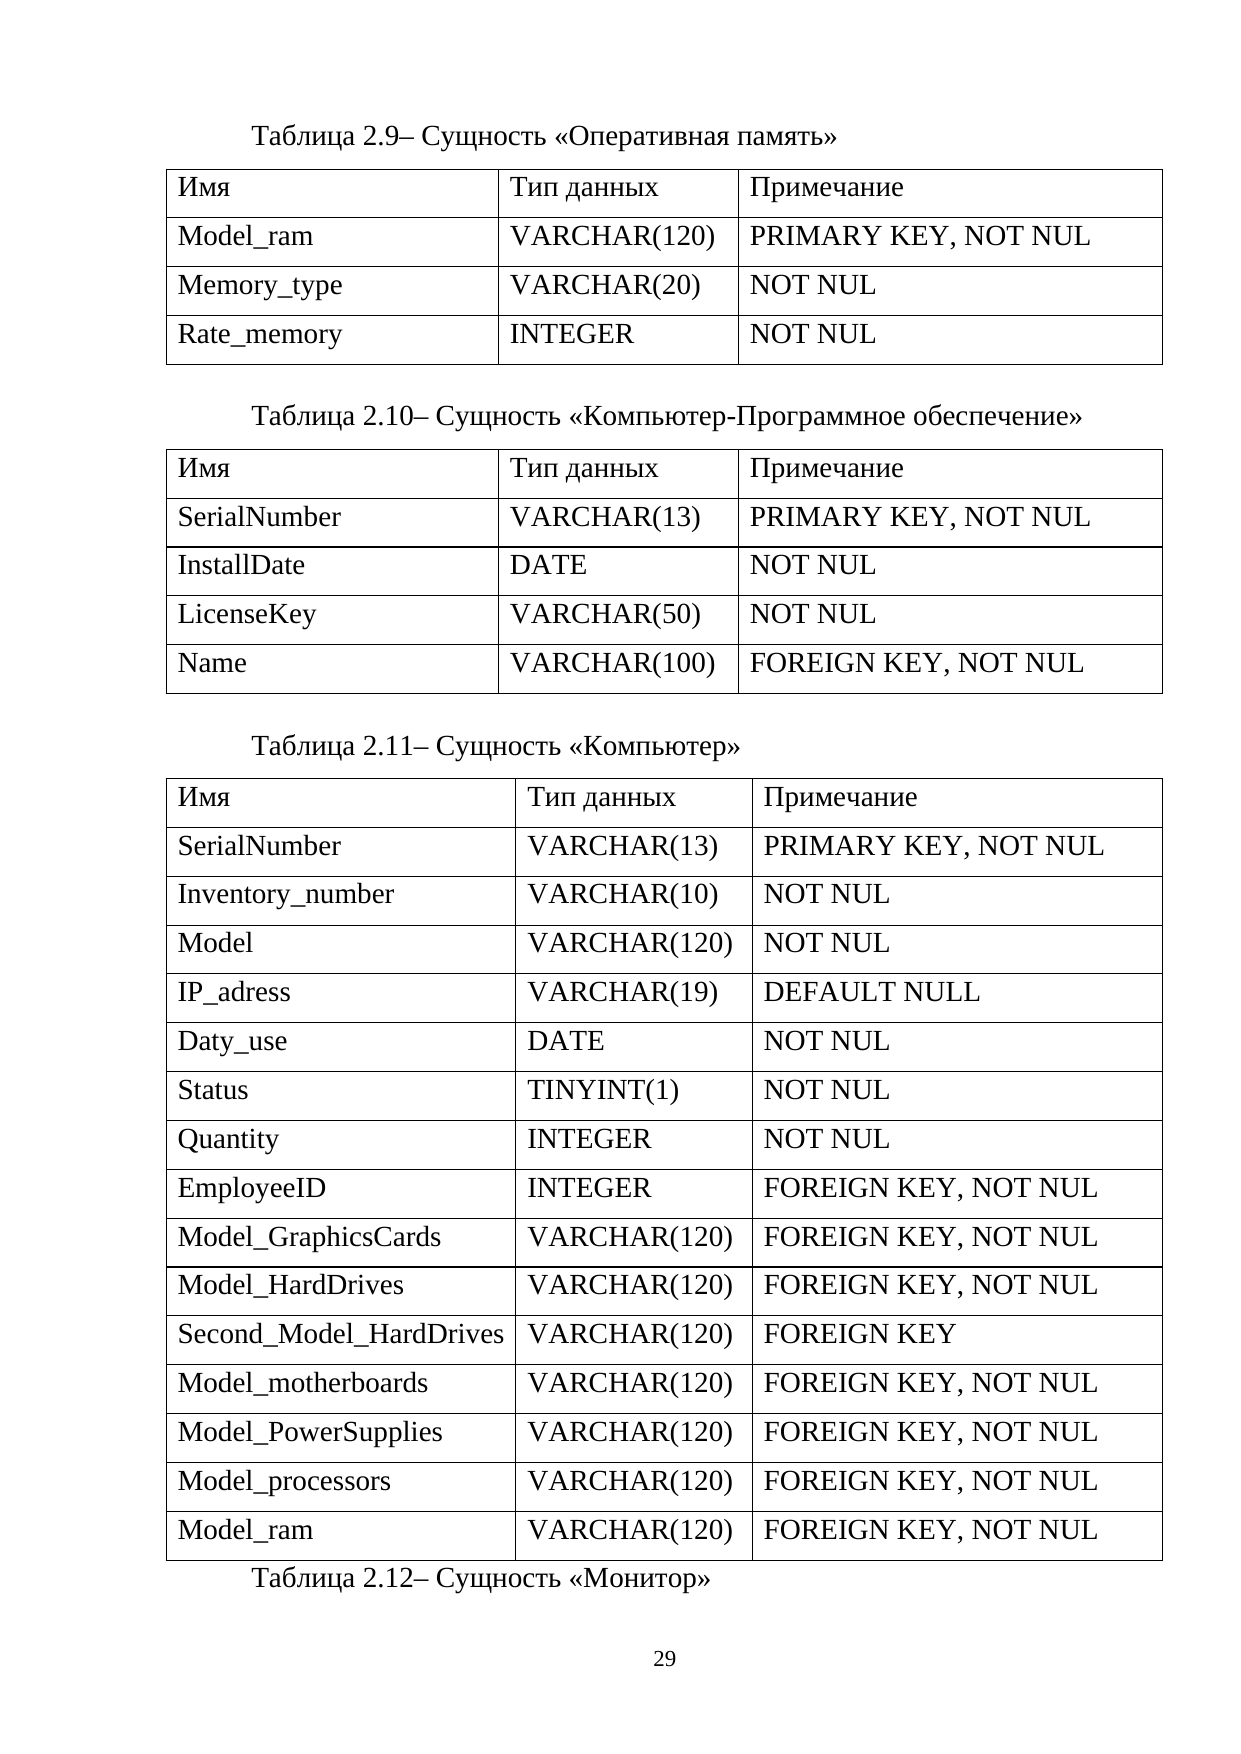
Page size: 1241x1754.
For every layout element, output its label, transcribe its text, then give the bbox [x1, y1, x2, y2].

table_cell VARCHAR(19) [516, 974, 752, 1022]
table_cell Inventory_number [167, 877, 515, 924]
table_cell VARCHAR(20) [499, 267, 738, 315]
table_cell FOREIGN KEY, NOT NUL [753, 1170, 1162, 1218]
table_cell FOREIGN KEY [753, 1316, 1162, 1364]
text Таблица 2.12– Сущность «Монитор» [177, 1561, 1152, 1594]
table_header Примечание [739, 170, 1162, 217]
table_cell FOREIGN KEY, NOT NUL [753, 1219, 1162, 1266]
table_cell Model [167, 926, 515, 973]
table_cell VARCHAR(120) [516, 1512, 752, 1559]
table_cell FOREIGN KEY, NOT NUL [753, 1414, 1162, 1462]
text Таблица 2.11– Сущность «Компьютер» [177, 728, 1152, 761]
table_cell VARCHAR(13) [516, 828, 752, 876]
table_cell Model_HardDrives [167, 1268, 515, 1315]
table_cell NOT NUL [753, 877, 1162, 924]
table_cell VARCHAR(120) [516, 1365, 752, 1413]
table_cell FOREIGN KEY, NOT NUL [753, 1512, 1162, 1559]
table_header Имя [167, 450, 498, 498]
table_header Примечание [739, 450, 1162, 498]
table_cell NOT NUL [753, 1121, 1162, 1169]
table_cell INTEGER [516, 1170, 752, 1218]
table_cell PRIMARY KEY, NOT NUL [739, 499, 1162, 546]
table_cell VARCHAR(120) [516, 1268, 752, 1315]
table_cell DATE [516, 1023, 752, 1071]
table_cell VARCHAR(100) [499, 645, 738, 693]
table_cell NOT NUL [753, 1072, 1162, 1120]
table_cell VARCHAR(120) [516, 1316, 752, 1364]
table_cell TINYINT(1) [516, 1072, 752, 1120]
text Таблица 2.10– Сущность «Компьютер-Программное обеспечение» [177, 398, 1152, 432]
table_cell FOREIGN KEY, NOT NUL [753, 1365, 1162, 1413]
table_cell VARCHAR(50) [499, 596, 738, 644]
table_cell Model_GraphicsCards [167, 1219, 515, 1266]
table_cell Model_ram [167, 218, 498, 266]
table_cell Status [167, 1072, 515, 1120]
table_cell FOREIGN KEY, NOT NUL [739, 645, 1162, 693]
table_cell Model_processors [167, 1463, 515, 1511]
table_cell INTEGER [499, 316, 738, 364]
table_header Имя [167, 170, 498, 217]
table_cell NOT NUL [739, 316, 1162, 364]
table_cell Datу_use [167, 1023, 515, 1071]
table_cell Second_Model_HardDrives [167, 1316, 515, 1364]
table_cell FOREIGN KEY, NOT NUL [753, 1463, 1162, 1511]
table_header Примечание [753, 779, 1162, 827]
table_header Тип данных [499, 450, 738, 498]
table_cell VARCHAR(120) [516, 1463, 752, 1511]
table_cell NOT NUL [753, 926, 1162, 973]
table_cell VARCHAR(13) [499, 499, 738, 546]
table_cell SerialNumber [167, 828, 515, 876]
table_header Тип данных [499, 170, 738, 217]
table_cell VARCHAR(120) [516, 1219, 752, 1266]
table_cell FOREIGN KEY, NOT NUL [753, 1268, 1162, 1315]
table_cell NOT NUL [739, 548, 1162, 595]
table_cell NOT NUL [739, 267, 1162, 315]
table_cell INTEGER [516, 1121, 752, 1169]
text Таблица 2.9– Сущность «Оперативная память» [177, 118, 1152, 152]
table_cell VARCHAR(120) [516, 926, 752, 973]
table_cell Model_PowerSupplies [167, 1414, 515, 1462]
table_cell VARCHAR(120) [516, 1414, 752, 1462]
table_cell NOT NUL [739, 596, 1162, 644]
table_cell PRIMARY KEY, NOT NUL [739, 218, 1162, 266]
table_cell Model_motherboards [167, 1365, 515, 1413]
table_cell DEFAULT NULL [753, 974, 1162, 1022]
table_cell SerialNumber [167, 499, 498, 546]
table_header Тип данных [516, 779, 752, 827]
table_cell LicenseKey [167, 596, 498, 644]
table_cell Memory_type [167, 267, 498, 315]
table_cell DATE [499, 548, 738, 595]
table_cell Name [167, 645, 498, 693]
table_cell IP_adress [167, 974, 515, 1022]
table_cell NOT NUL [753, 1023, 1162, 1071]
table_cell VARCHAR(10) [516, 877, 752, 924]
table_cell EmployeeID [167, 1170, 515, 1218]
table_cell VARCHAR(120) [499, 218, 738, 266]
table_cell PRIMARY KEY, NOT NUL [753, 828, 1162, 876]
table_header Имя [167, 779, 515, 827]
table_cell InstallDate [167, 548, 498, 595]
table_cell Model_ram [167, 1512, 515, 1559]
table_cell Rate_memory [167, 316, 498, 364]
table_cell Quantity [167, 1121, 515, 1169]
